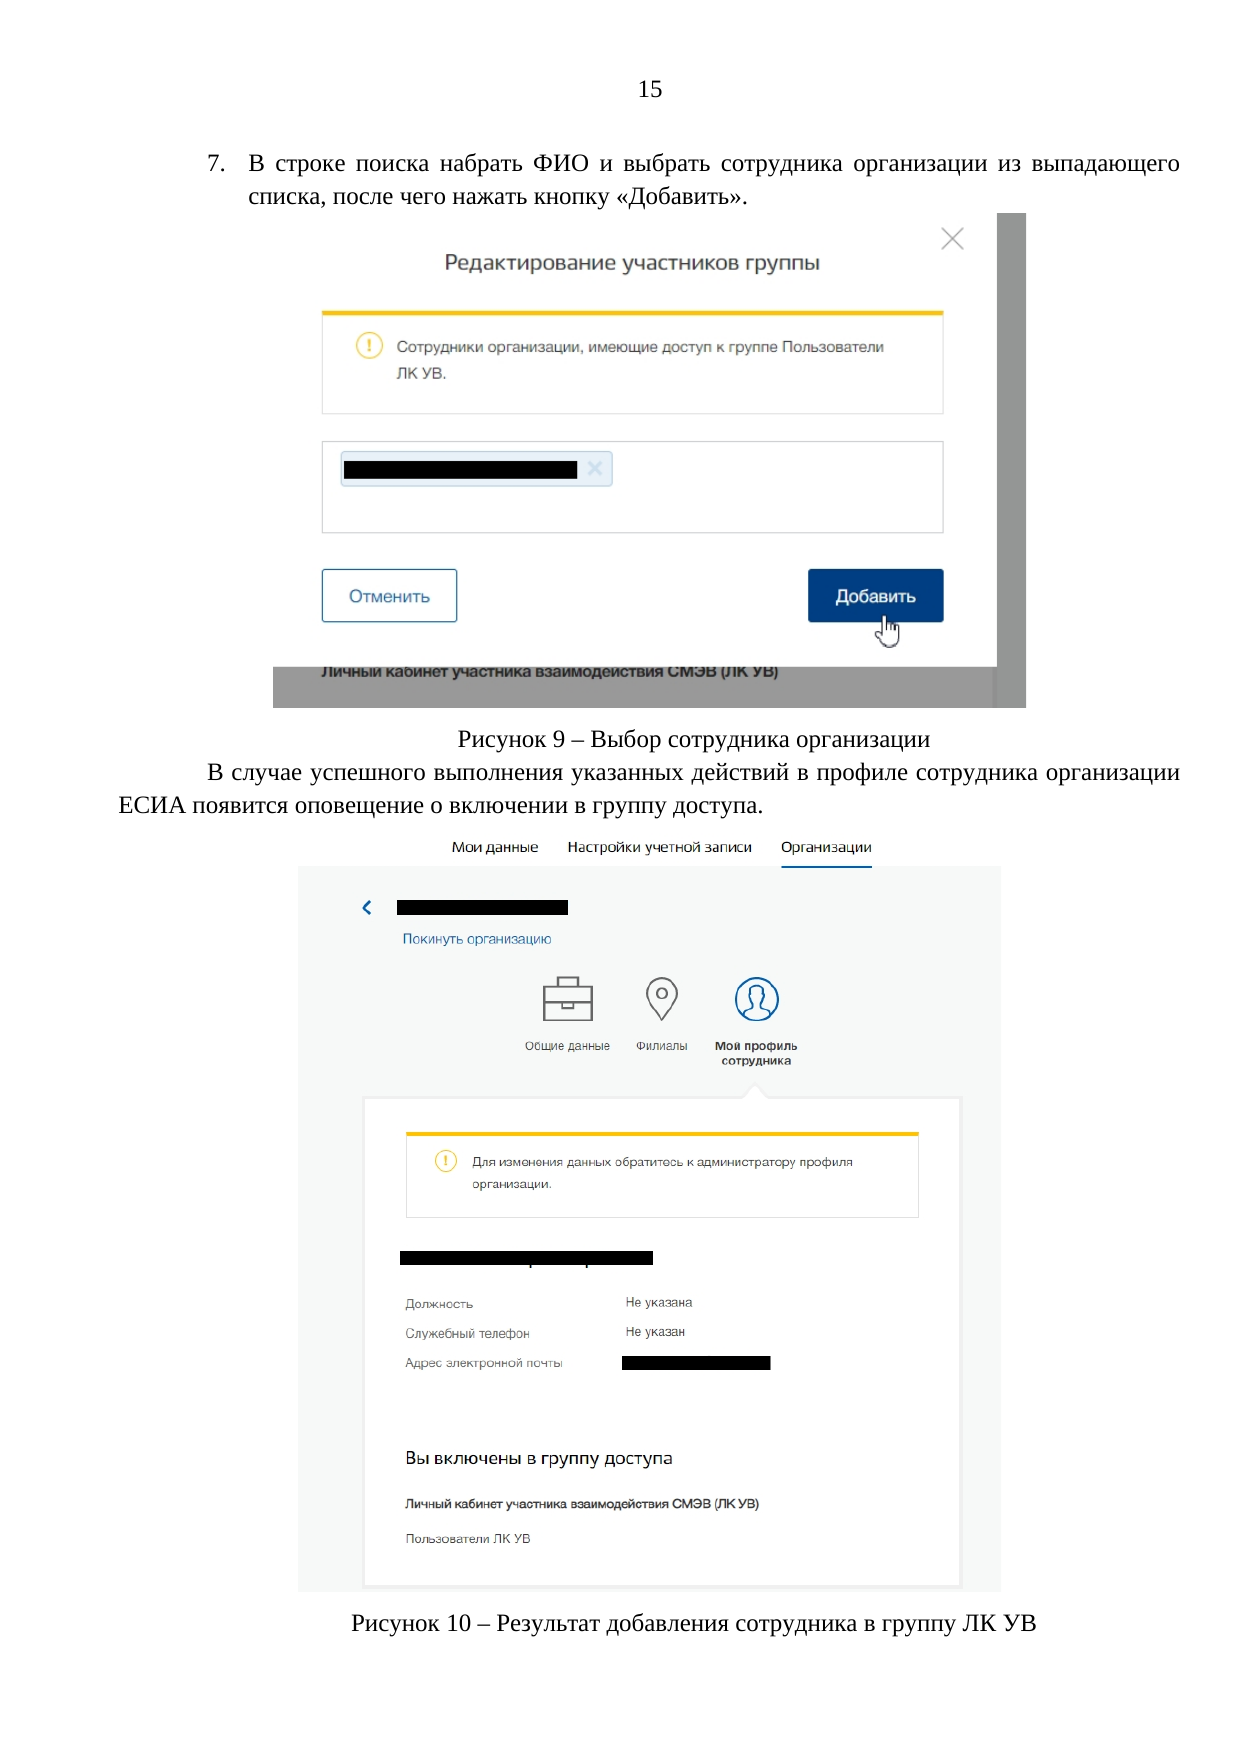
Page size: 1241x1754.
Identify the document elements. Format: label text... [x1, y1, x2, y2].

picture [298, 823, 1002, 1592]
list В строке поиска набрать ФИО и выбрать сотрудника организации из выпадающего списка, после чего нажать кнопку «Добавить». [207, 148, 1181, 209]
text Рисунок 9 – Выбор сотрудника организации [118, 724, 1181, 753]
picture [273, 213, 1027, 708]
text Рисунок 10 – Результат добавления сотрудника в группу ЛК УВ [118, 1608, 1181, 1637]
text В случае успешного выполнения указанных действий в профиле сотрудника организации ЕСИА появится оповещение о включении в группу доступа. [118, 757, 1181, 819]
